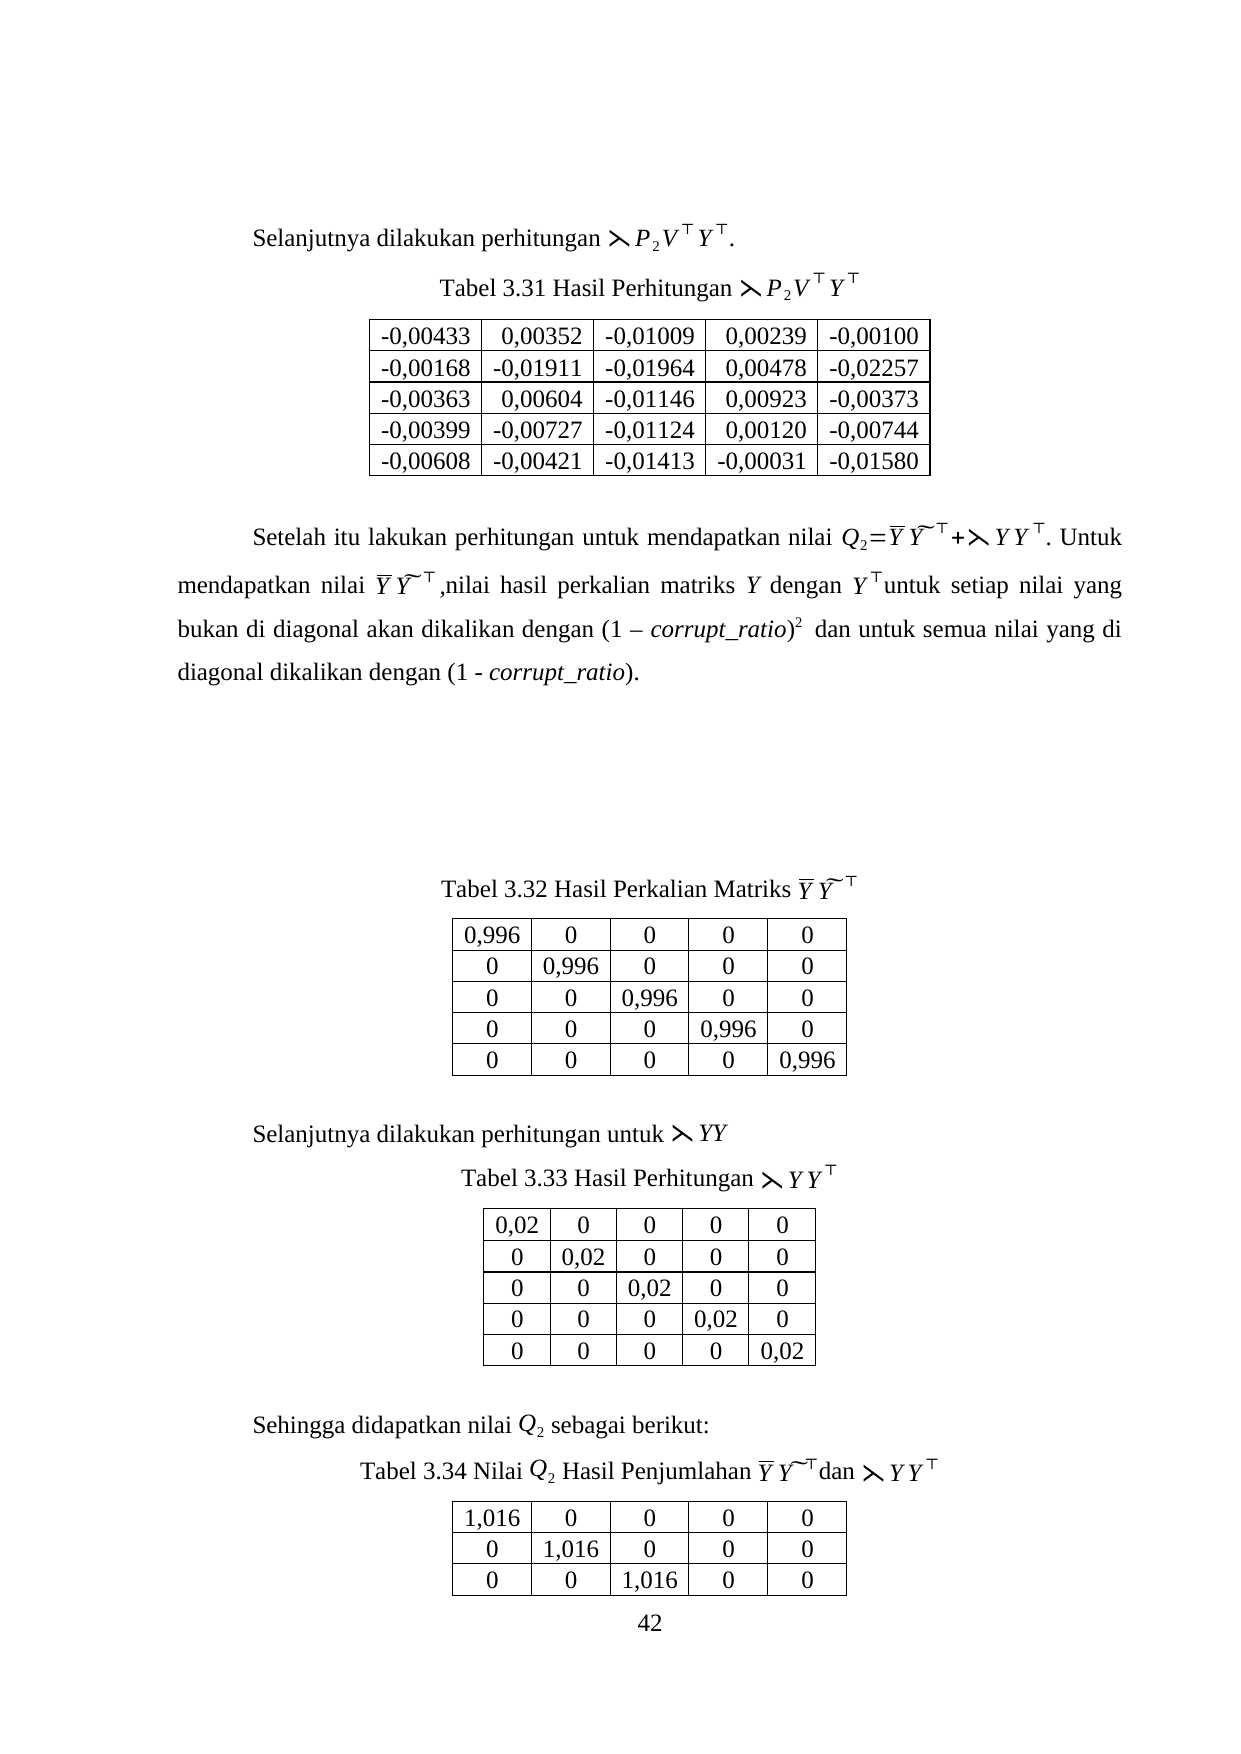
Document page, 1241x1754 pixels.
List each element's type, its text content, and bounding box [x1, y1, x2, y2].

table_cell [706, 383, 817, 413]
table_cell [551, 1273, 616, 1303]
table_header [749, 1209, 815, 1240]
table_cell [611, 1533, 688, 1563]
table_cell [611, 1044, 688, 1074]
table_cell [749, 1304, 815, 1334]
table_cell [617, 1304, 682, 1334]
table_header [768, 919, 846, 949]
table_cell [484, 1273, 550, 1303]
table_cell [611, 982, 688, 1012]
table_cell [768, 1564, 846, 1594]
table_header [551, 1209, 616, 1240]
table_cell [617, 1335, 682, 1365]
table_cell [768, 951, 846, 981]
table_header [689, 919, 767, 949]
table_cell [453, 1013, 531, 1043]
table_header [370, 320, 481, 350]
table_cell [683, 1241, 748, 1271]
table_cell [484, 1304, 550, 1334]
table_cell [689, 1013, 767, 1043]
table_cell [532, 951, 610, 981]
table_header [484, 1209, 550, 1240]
text Selanjutnya dilakukan perhitungan . [177, 220, 1122, 255]
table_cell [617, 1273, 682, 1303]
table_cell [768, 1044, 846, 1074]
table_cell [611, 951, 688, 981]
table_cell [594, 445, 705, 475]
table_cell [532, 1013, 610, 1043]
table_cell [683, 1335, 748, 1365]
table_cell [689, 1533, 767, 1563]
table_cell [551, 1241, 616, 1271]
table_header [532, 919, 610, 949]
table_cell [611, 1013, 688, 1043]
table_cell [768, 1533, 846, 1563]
text Tabel 3.32 Hasil Perkalian Matriks [177, 873, 1122, 904]
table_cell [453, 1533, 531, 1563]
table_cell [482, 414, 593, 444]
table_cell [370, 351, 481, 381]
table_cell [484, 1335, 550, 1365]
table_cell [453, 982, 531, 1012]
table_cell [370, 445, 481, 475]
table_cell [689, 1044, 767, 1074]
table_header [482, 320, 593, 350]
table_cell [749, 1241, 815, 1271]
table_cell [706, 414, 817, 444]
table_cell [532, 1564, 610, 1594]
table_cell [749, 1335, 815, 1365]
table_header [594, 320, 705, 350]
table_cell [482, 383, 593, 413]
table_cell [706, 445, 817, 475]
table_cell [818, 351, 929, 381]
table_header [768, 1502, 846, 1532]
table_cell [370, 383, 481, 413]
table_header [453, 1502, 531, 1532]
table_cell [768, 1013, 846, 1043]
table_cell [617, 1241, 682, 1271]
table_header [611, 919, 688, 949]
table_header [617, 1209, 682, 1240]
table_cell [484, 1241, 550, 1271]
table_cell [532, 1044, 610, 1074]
text Setelah itu lakukan perhitungan untuk mendapatkan nilai . Untuk mendapatkan nilai nilai hasil perkalian matriks Y dengan untuk setiap nilai yang bukan di diagonal akan dikalikan dengan (1 – corrupt_ratio)2 dan untuk semua nilai yang di diagonal dikalikan dengan (1 - corrupt_ratio). [177, 519, 1122, 686]
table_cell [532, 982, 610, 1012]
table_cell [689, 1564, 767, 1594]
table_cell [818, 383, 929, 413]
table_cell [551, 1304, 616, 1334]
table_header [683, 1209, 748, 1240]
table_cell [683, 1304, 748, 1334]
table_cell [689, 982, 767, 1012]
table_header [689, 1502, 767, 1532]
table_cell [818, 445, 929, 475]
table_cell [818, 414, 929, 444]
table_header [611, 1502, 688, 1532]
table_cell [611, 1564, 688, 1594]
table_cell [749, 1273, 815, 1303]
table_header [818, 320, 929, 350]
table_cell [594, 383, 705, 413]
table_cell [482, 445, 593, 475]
text Selanjutnya dilakukan perhitungan untuk [177, 1119, 1122, 1147]
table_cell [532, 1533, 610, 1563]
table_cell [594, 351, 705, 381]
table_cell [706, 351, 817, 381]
text Tabel 3.34 Nilai Hasil Penjumlahan dan [177, 1455, 1122, 1486]
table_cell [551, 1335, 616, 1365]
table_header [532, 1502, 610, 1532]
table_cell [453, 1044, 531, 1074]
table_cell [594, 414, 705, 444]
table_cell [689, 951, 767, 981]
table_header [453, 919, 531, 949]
text Tabel 3.33 Hasil Perhitungan [177, 1162, 1122, 1193]
text Sehingga didapatkan nilai sebagai berikut: [177, 1409, 1122, 1441]
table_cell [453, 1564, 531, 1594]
text Tabel 3.31 Hasil Perhitungan [177, 269, 1122, 304]
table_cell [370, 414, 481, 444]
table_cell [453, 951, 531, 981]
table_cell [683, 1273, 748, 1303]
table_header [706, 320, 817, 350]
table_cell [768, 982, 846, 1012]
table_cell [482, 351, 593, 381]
